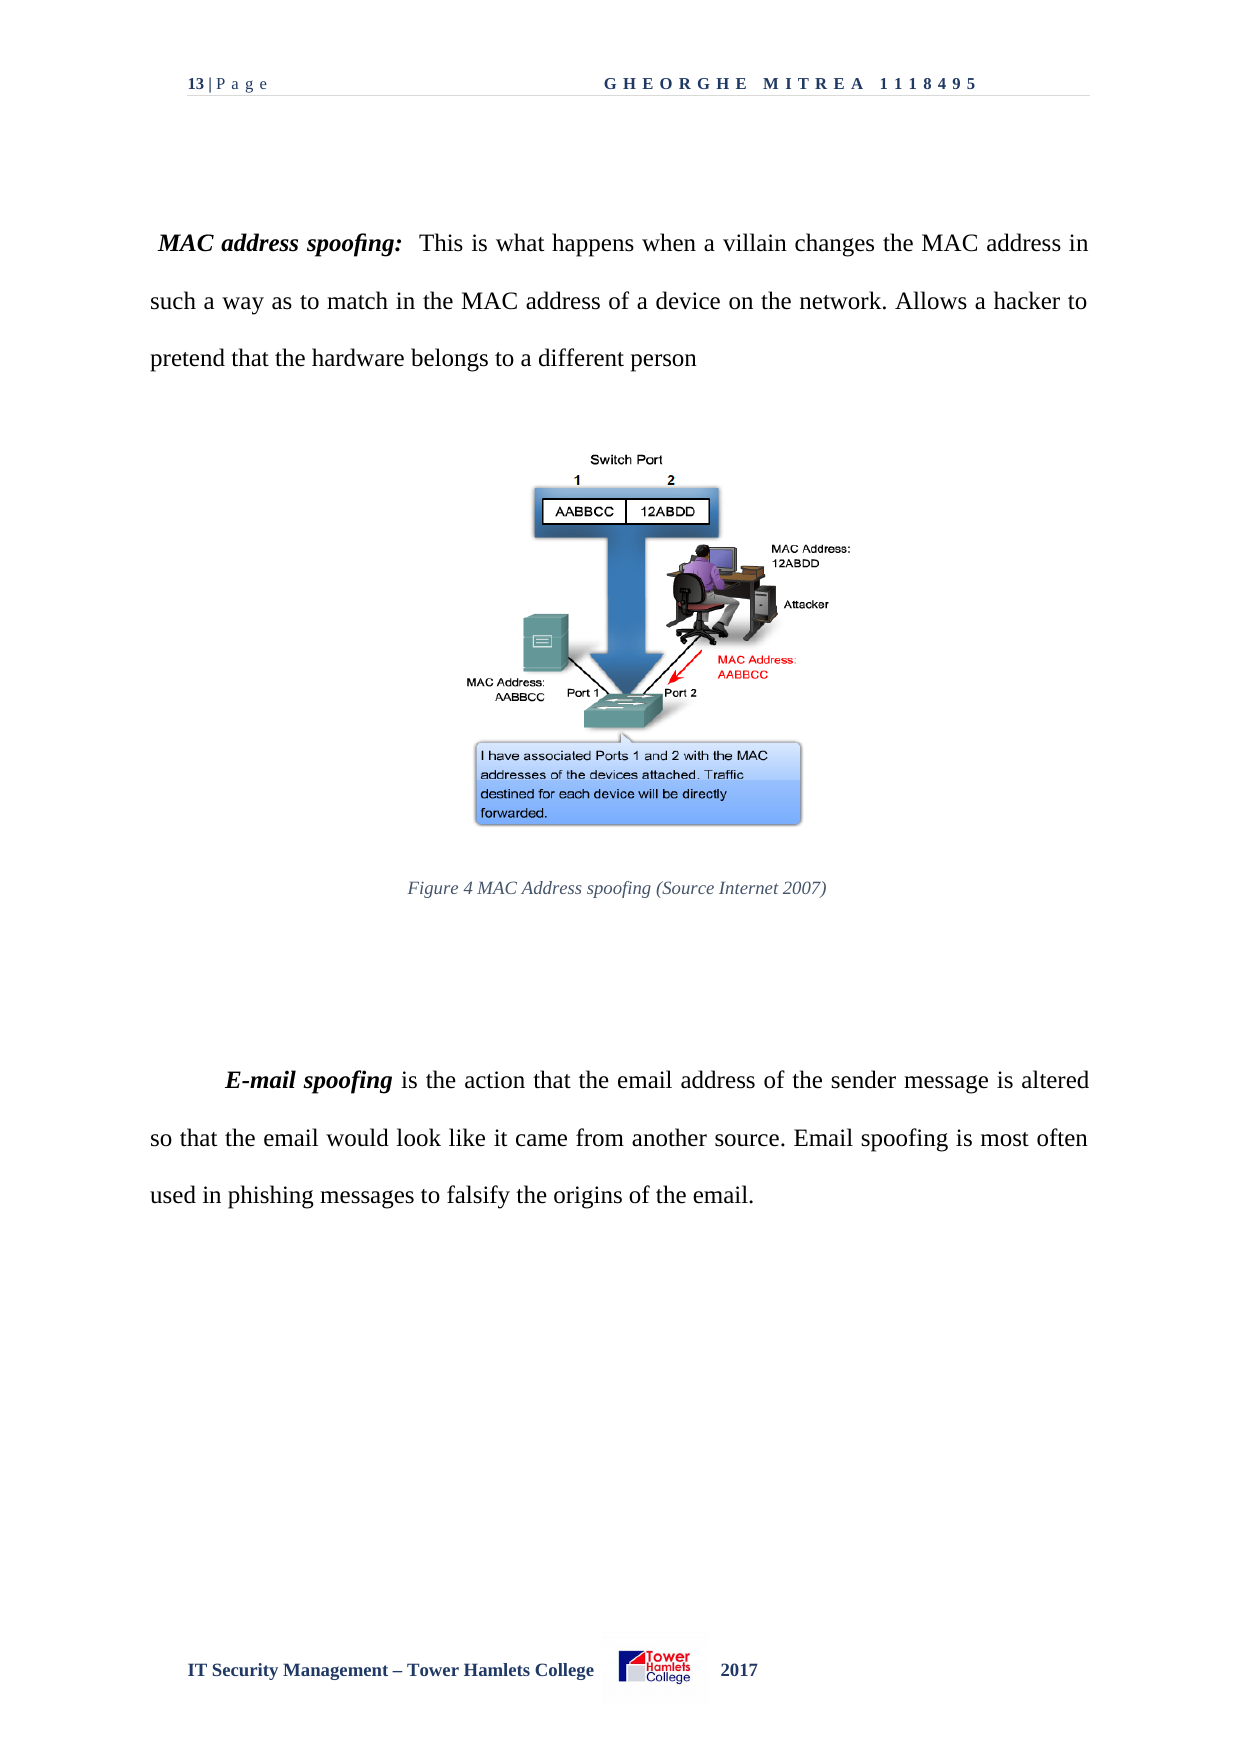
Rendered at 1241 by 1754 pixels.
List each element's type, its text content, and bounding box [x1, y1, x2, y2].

text MAC address spooﬁng: This is what happens when a villain changes the MAC address in such a way as to match in the MAC address of a device on the network. Allows a hacker to pretend that the hardware belongs to a different person [150, 228, 1090, 372]
picture [370, 433, 906, 871]
text E-mail spoofing is the action that the email address of the sender message is altered so that the email would look like it came from another source. Email spoofing is most often used in phishing messages to falsify the origins of the email. [150, 1066, 1090, 1209]
picture [601, 1628, 710, 1705]
